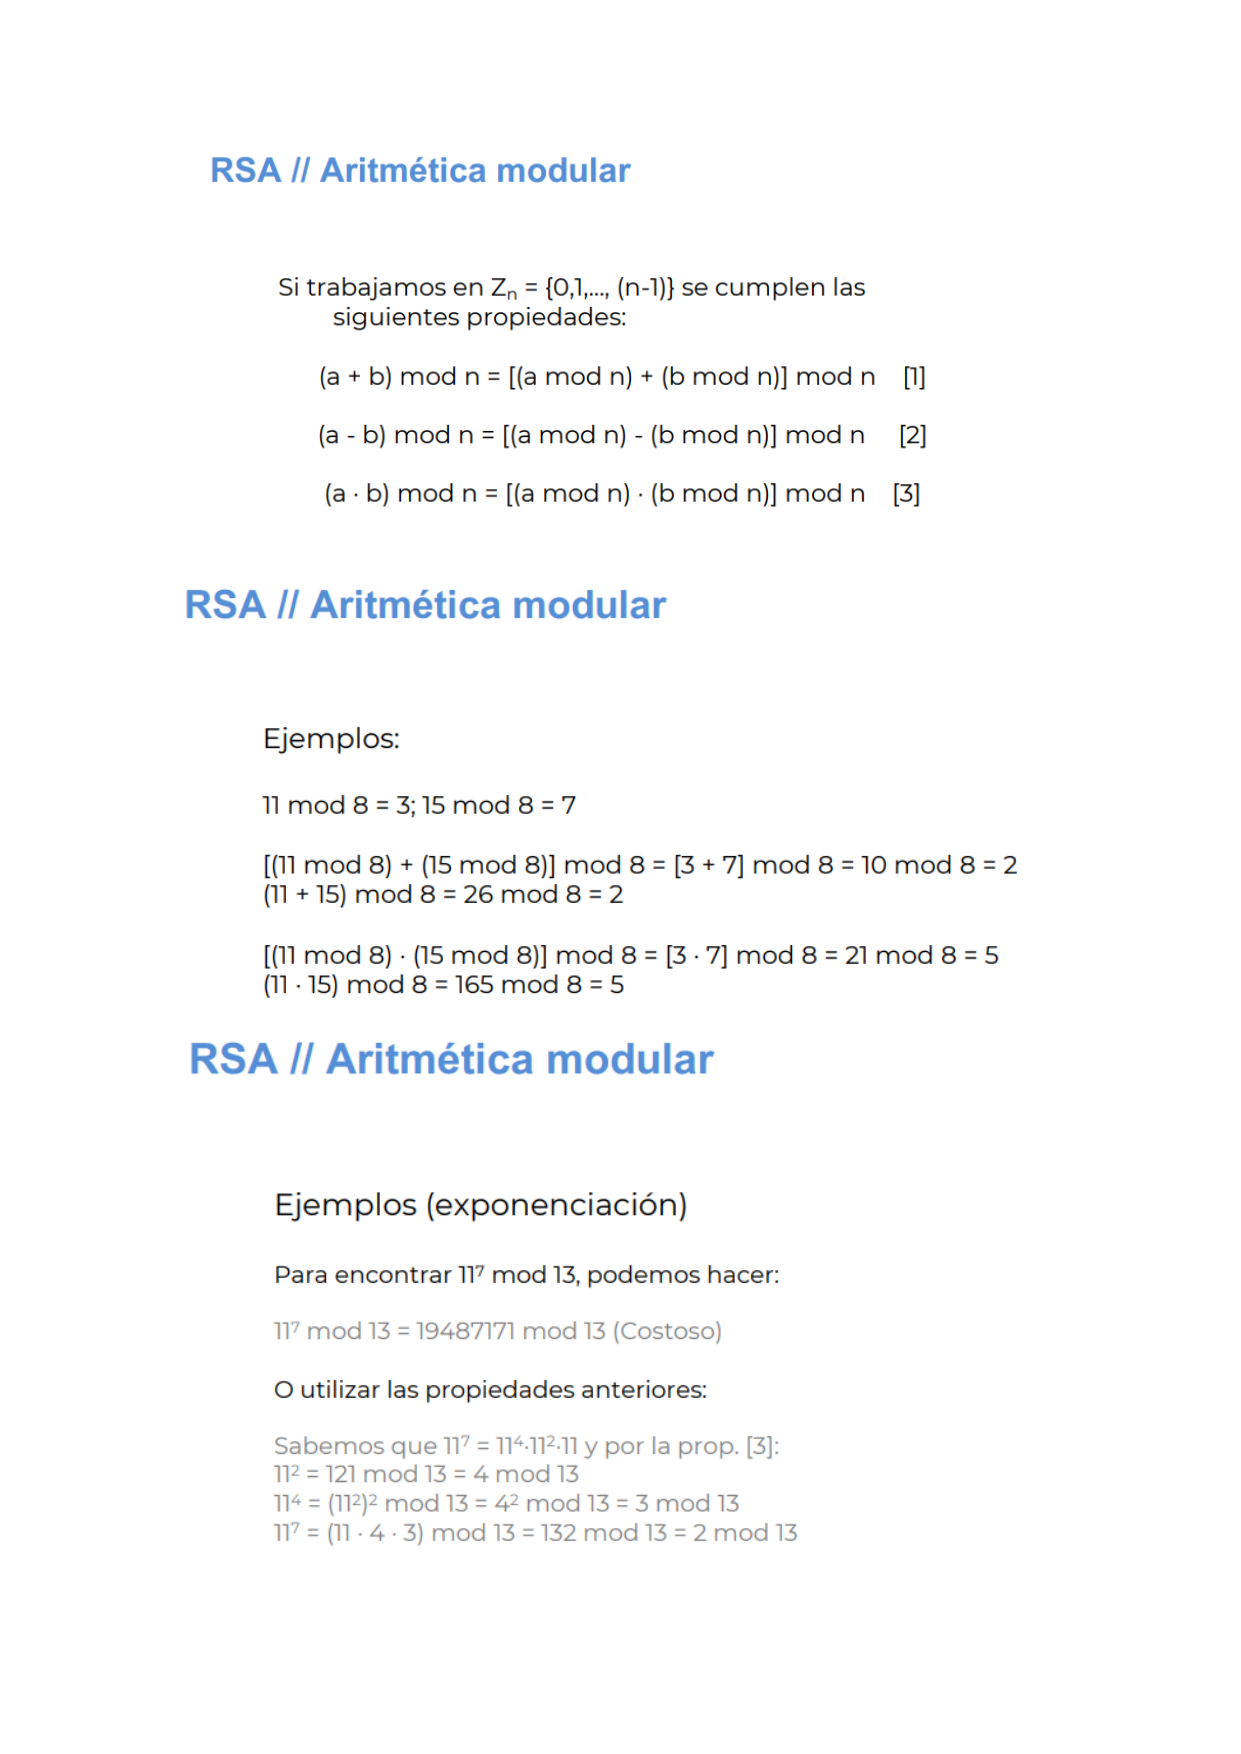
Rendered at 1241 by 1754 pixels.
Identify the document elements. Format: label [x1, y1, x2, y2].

picture [177, 147, 949, 555]
picture [177, 1020, 833, 1573]
picture [177, 556, 1063, 1019]
